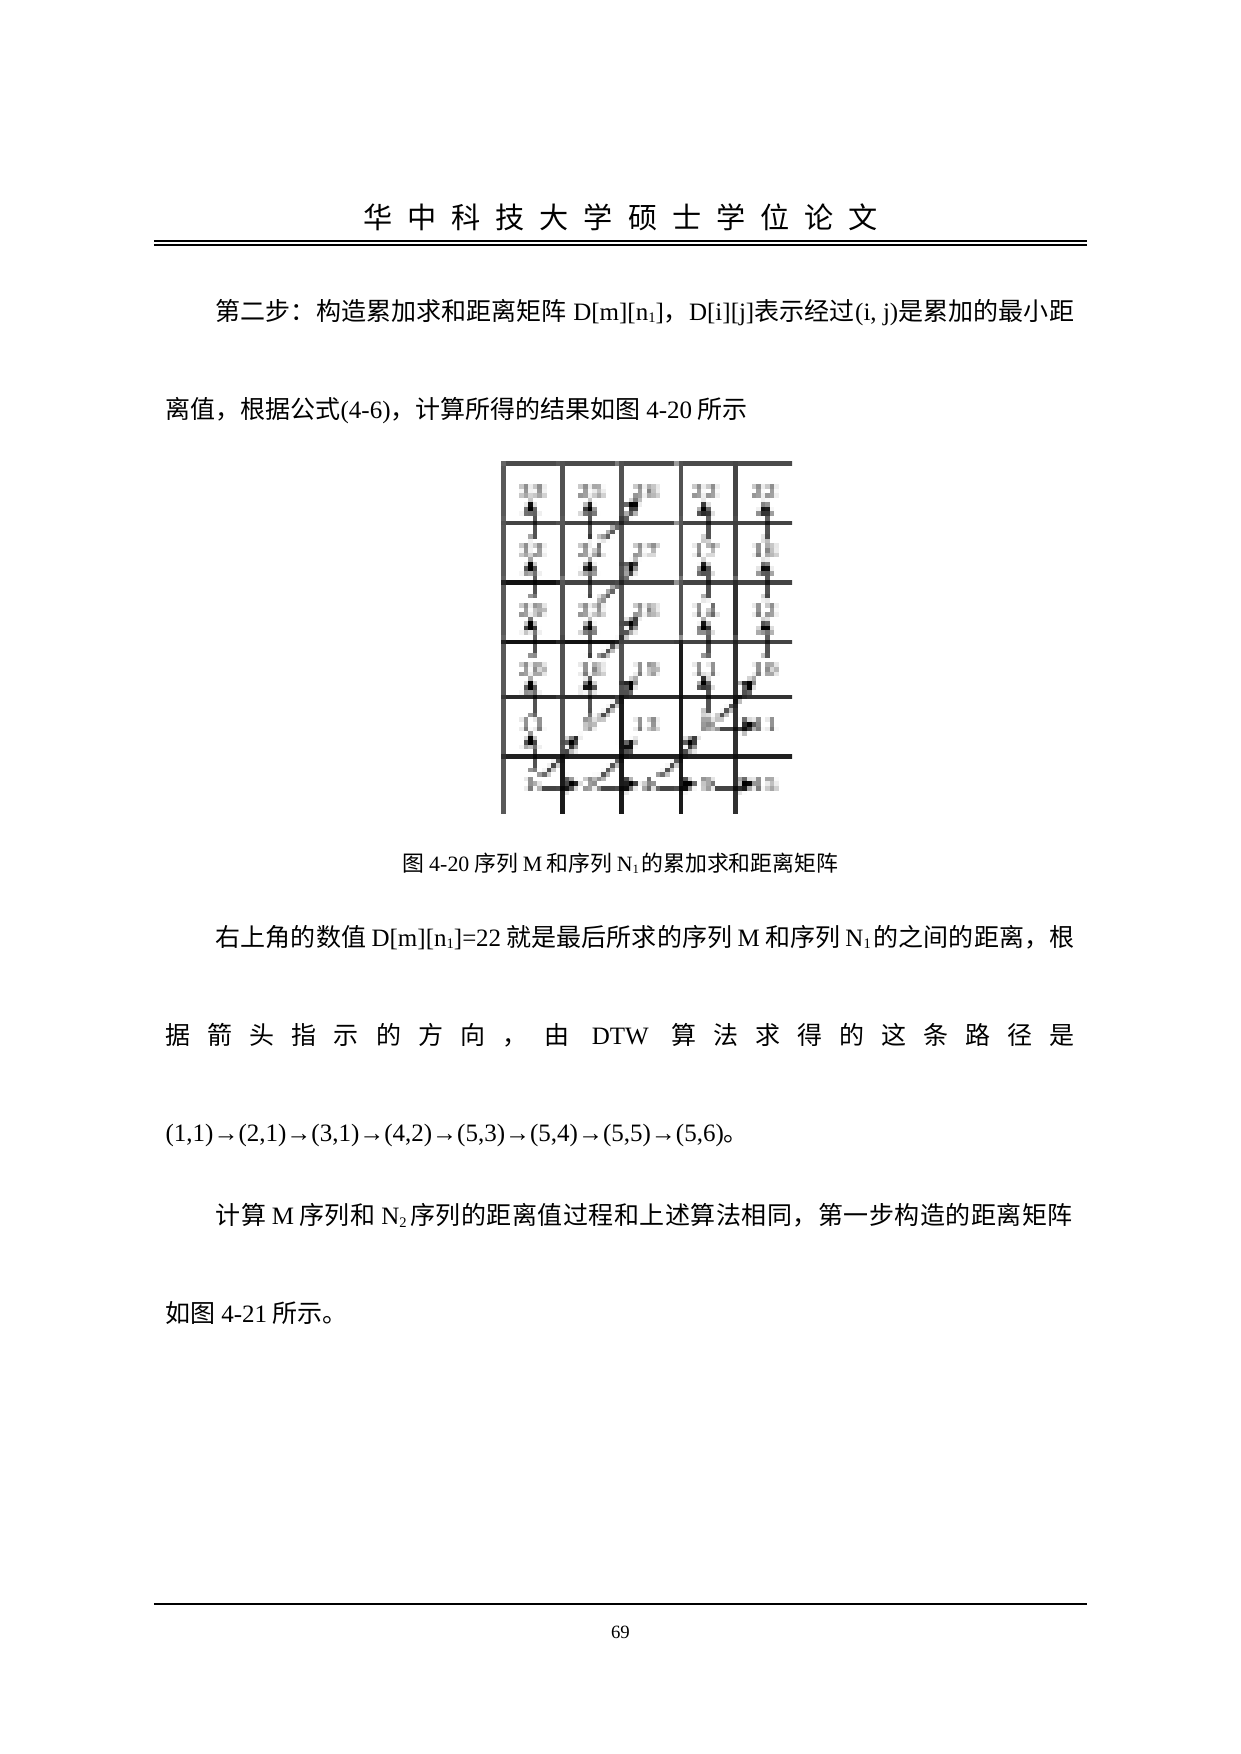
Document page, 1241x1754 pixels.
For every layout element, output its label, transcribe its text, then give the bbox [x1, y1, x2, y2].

text 右上角的数值D[m][n1]=22就是最后所求的序列M和序列N1的之间的距离，根据箭头指示的方向，由DTW算法求得的这条路径是(1,1)→(2,1)→(3,1)→(4,2)→(5,3)→(5,4)→(5,5)→(5,6)。 [165, 903, 1075, 1163]
